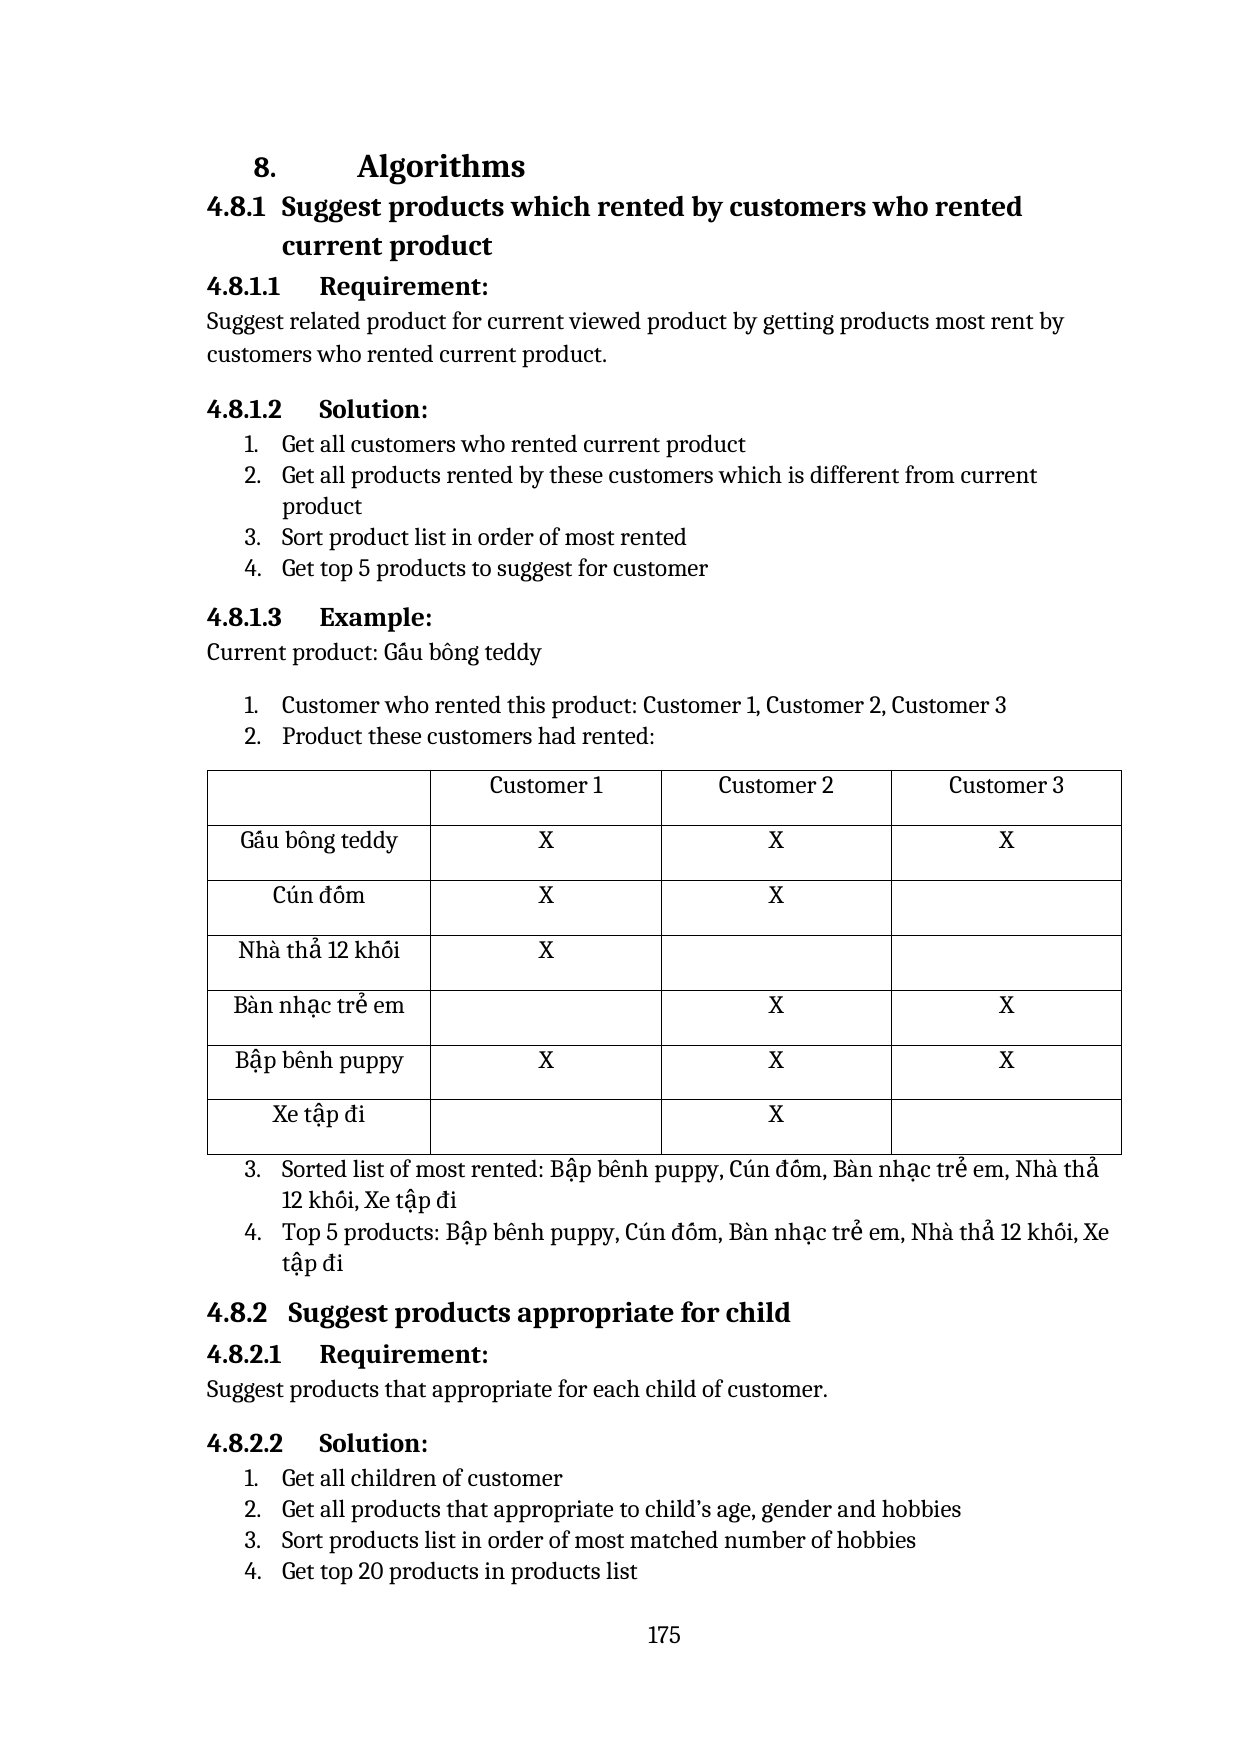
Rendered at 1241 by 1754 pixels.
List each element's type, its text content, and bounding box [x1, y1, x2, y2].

list Get top 5 products to suggest for customer [244, 554, 1122, 583]
subtitle Requirement: [207, 1339, 1122, 1370]
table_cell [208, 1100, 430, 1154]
list Get all products that appropriate to child’s age, gender and hobbies [244, 1495, 1122, 1524]
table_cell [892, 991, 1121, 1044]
list Get all customers who rented current product [244, 430, 1122, 458]
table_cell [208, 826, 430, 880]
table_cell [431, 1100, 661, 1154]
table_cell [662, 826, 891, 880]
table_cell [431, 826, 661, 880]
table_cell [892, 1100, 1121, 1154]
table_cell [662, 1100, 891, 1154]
subtitle Algorithms [253, 148, 1122, 186]
subtitle Suggest products which rented by customers who rented current product [207, 190, 1122, 262]
subtitle Solution: [207, 1428, 1122, 1459]
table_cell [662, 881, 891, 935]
list Sort products list in order of most matched number of hobbies [244, 1526, 1122, 1555]
text Current product: Gấu bông teddy [207, 637, 1122, 666]
list Sorted list of most rented: Bập bênh puppy, Cún đốm, Bàn nhạc trẻ em, Nhà thả 12 khối, Xe tập đi [244, 1155, 1122, 1215]
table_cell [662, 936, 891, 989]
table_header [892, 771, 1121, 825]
text Suggest related product for current viewed product by getting products most rent by customers who rented current product. [207, 307, 1122, 369]
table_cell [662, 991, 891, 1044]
subtitle Solution: [207, 394, 1122, 425]
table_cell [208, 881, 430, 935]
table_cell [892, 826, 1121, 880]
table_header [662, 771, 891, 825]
list Get top 20 products in products list [244, 1557, 1122, 1586]
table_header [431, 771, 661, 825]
list Get all children of customer [244, 1464, 1122, 1493]
list Product these customers had rented: [244, 722, 1122, 751]
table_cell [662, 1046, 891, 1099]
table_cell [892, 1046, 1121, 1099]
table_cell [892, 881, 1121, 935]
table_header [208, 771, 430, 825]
subtitle Requirement: [207, 271, 1122, 303]
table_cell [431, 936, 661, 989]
list Customer who rented this product: Customer 1, Customer 2, Customer 3 [244, 691, 1122, 720]
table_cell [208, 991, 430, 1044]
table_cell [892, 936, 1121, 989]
list Sort product list in order of most rented [244, 523, 1122, 552]
subtitle Example: [207, 602, 1122, 633]
list Top 5 products: Bập bênh puppy, Cún đốm, Bàn nhạc trẻ em, Nhà thả 12 khối, Xe tập đi [244, 1217, 1122, 1277]
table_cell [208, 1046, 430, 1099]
text Suggest products that appropriate for each child of customer. [207, 1374, 1122, 1403]
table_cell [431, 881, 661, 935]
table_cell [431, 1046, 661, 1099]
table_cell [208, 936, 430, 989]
subtitle Suggest products appropriate for child [207, 1296, 1122, 1330]
list Get all products rented by these customers which is different from current product [244, 461, 1122, 521]
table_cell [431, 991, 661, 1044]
